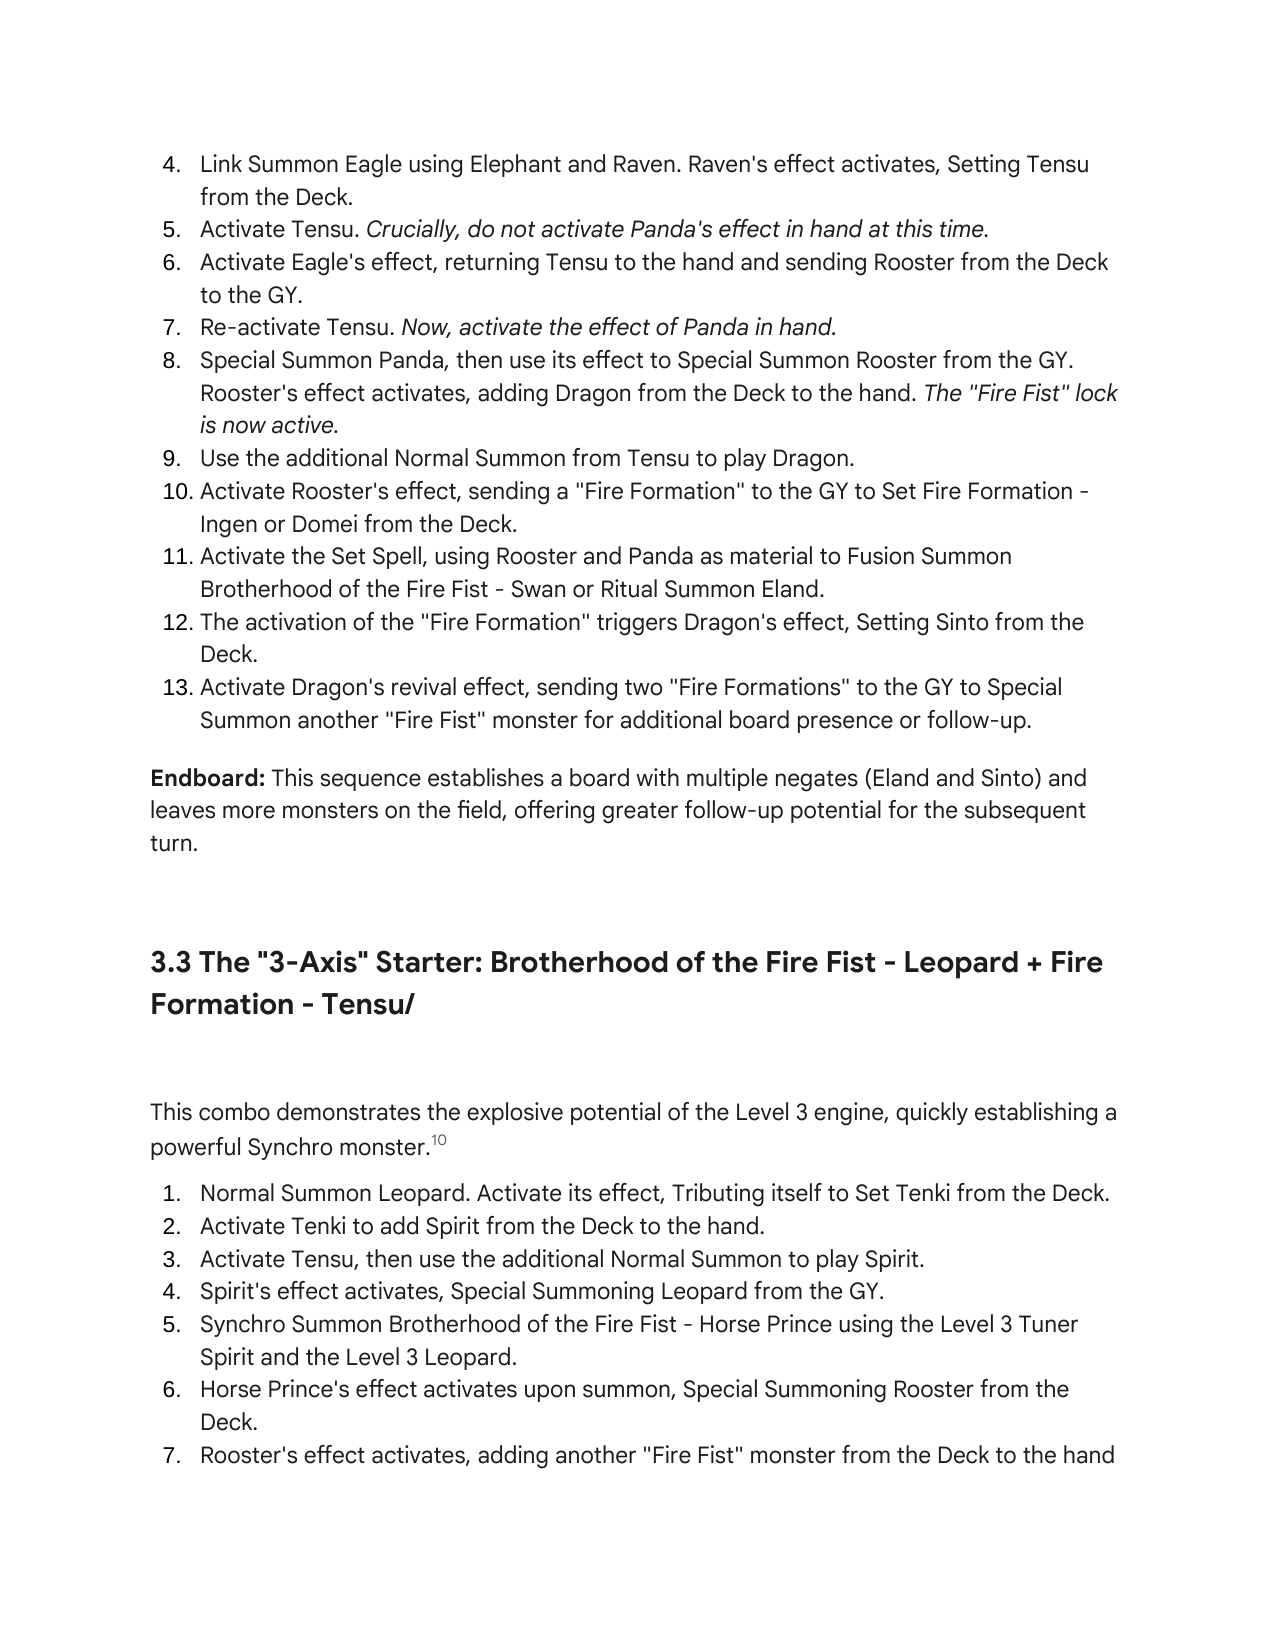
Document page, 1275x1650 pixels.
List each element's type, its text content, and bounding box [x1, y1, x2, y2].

list The activation of the "Fire Formation" triggers Dragon's effect, Setting Sinto from the Deck. [162, 608, 1125, 669]
list Re-activate Tensu. Now, activate the effect of Panda in hand. [162, 313, 1125, 342]
list Activate Eagle's effect, returning Tensu to the hand and sending Rooster from the Deck to the GY. [162, 248, 1125, 309]
list Normal Summon Leopard. Activate its effect, Tributing itself to Set Tenki from the Deck. [162, 1179, 1125, 1208]
list Activate the Set Spell, using Rooster and Panda as material to Fusion Summon Brotherhood of the Fire Fist - Swan or Ritual Summon Eland. [162, 542, 1125, 604]
list Use the additional Normal Summon from Tensu to play Dragon. [162, 444, 1125, 473]
subtitle 3.3 The "3-Axis" Starter: Brotherhood of the Fire Fist - Leopard + Fire Formation - Tensu/ [150, 944, 1125, 1023]
list Activate Tenki to add Spirit from the Deck to the hand. [162, 1212, 1125, 1241]
list Horse Prince's effect activates upon summon, Special Summoning Rooster from the Deck. [162, 1376, 1125, 1437]
text This combo demonstrates the explosive potential of the Level 3 engine, quickly establishing a powerful Synchro monster.10 [150, 1098, 1125, 1163]
list Activate Tensu. Crucially, do not activate Panda's effect in hand at this time. [162, 215, 1125, 244]
list Activate Dragon's revival effect, sending two "Fire Formations" to the GY to Special Summon another "Fire Fist" monster for additional board presence or follow-up. [162, 673, 1125, 735]
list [162, 1441, 1125, 1470]
list Activate Rooster's effect, sending a "Fire Formation" to the GY to Set Fire Formation - Ingen or Domei from the Deck. [162, 477, 1125, 538]
text Endboard: This sequence establishes a board with multiple negates (Eland and Sinto) and leaves more monsters on the field, offering greater follow-up potential for the subsequent turn. [150, 764, 1125, 858]
list Activate Tensu, then use the additional Normal Summon to play Spirit. [162, 1245, 1125, 1274]
list Link Summon Eagle using Elephant and Raven. Raven's effect activates, Setting Tensu from the Deck. [162, 150, 1125, 211]
list Spirit's effect activates, Special Summoning Leopard from the GY. [162, 1278, 1125, 1306]
list Synchro Summon Brotherhood of the Fire Fist - Horse Prince using the Level 3 Tuner Spirit and the Level 3 Leopard. [162, 1310, 1125, 1372]
list Special Summon Panda, then use its effect to Special Summon Rooster from the GY. Rooster's effect activates, adding Dragon from the Deck to the hand. The "Fire Fist" lock is now active. [162, 346, 1125, 440]
